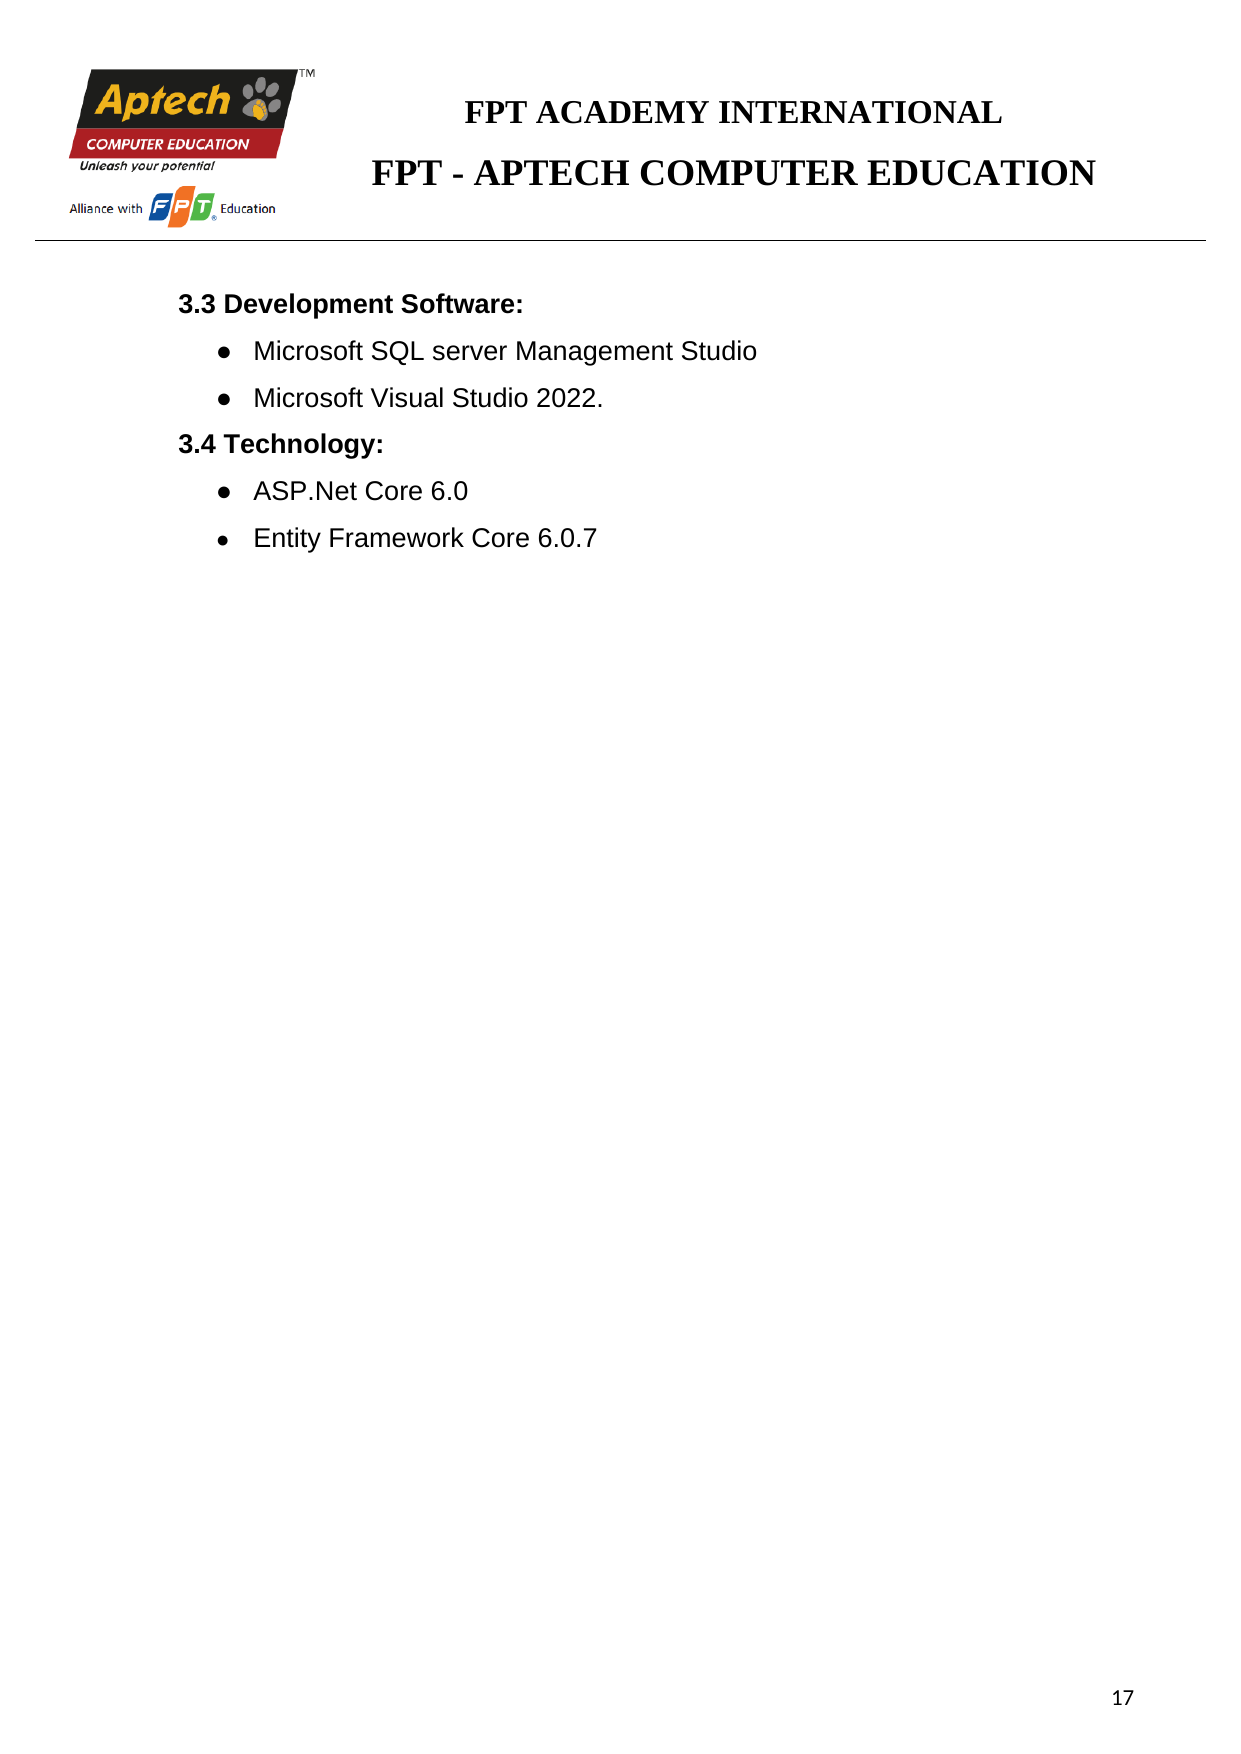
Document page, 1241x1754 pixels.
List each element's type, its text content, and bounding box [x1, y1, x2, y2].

list Microsoft Visual Studio 2022. [216, 382, 1209, 413]
list Entity Framework Core 6.0.7 [216, 522, 1209, 553]
picture [65, 62, 318, 232]
text 3.3 Development Software: [103, 288, 1209, 319]
text 3.4 Technology: [103, 428, 1209, 460]
list Microsoft SQL server Management Studio [216, 335, 1209, 366]
list ASP.Net Core 6.0 [216, 475, 1209, 507]
